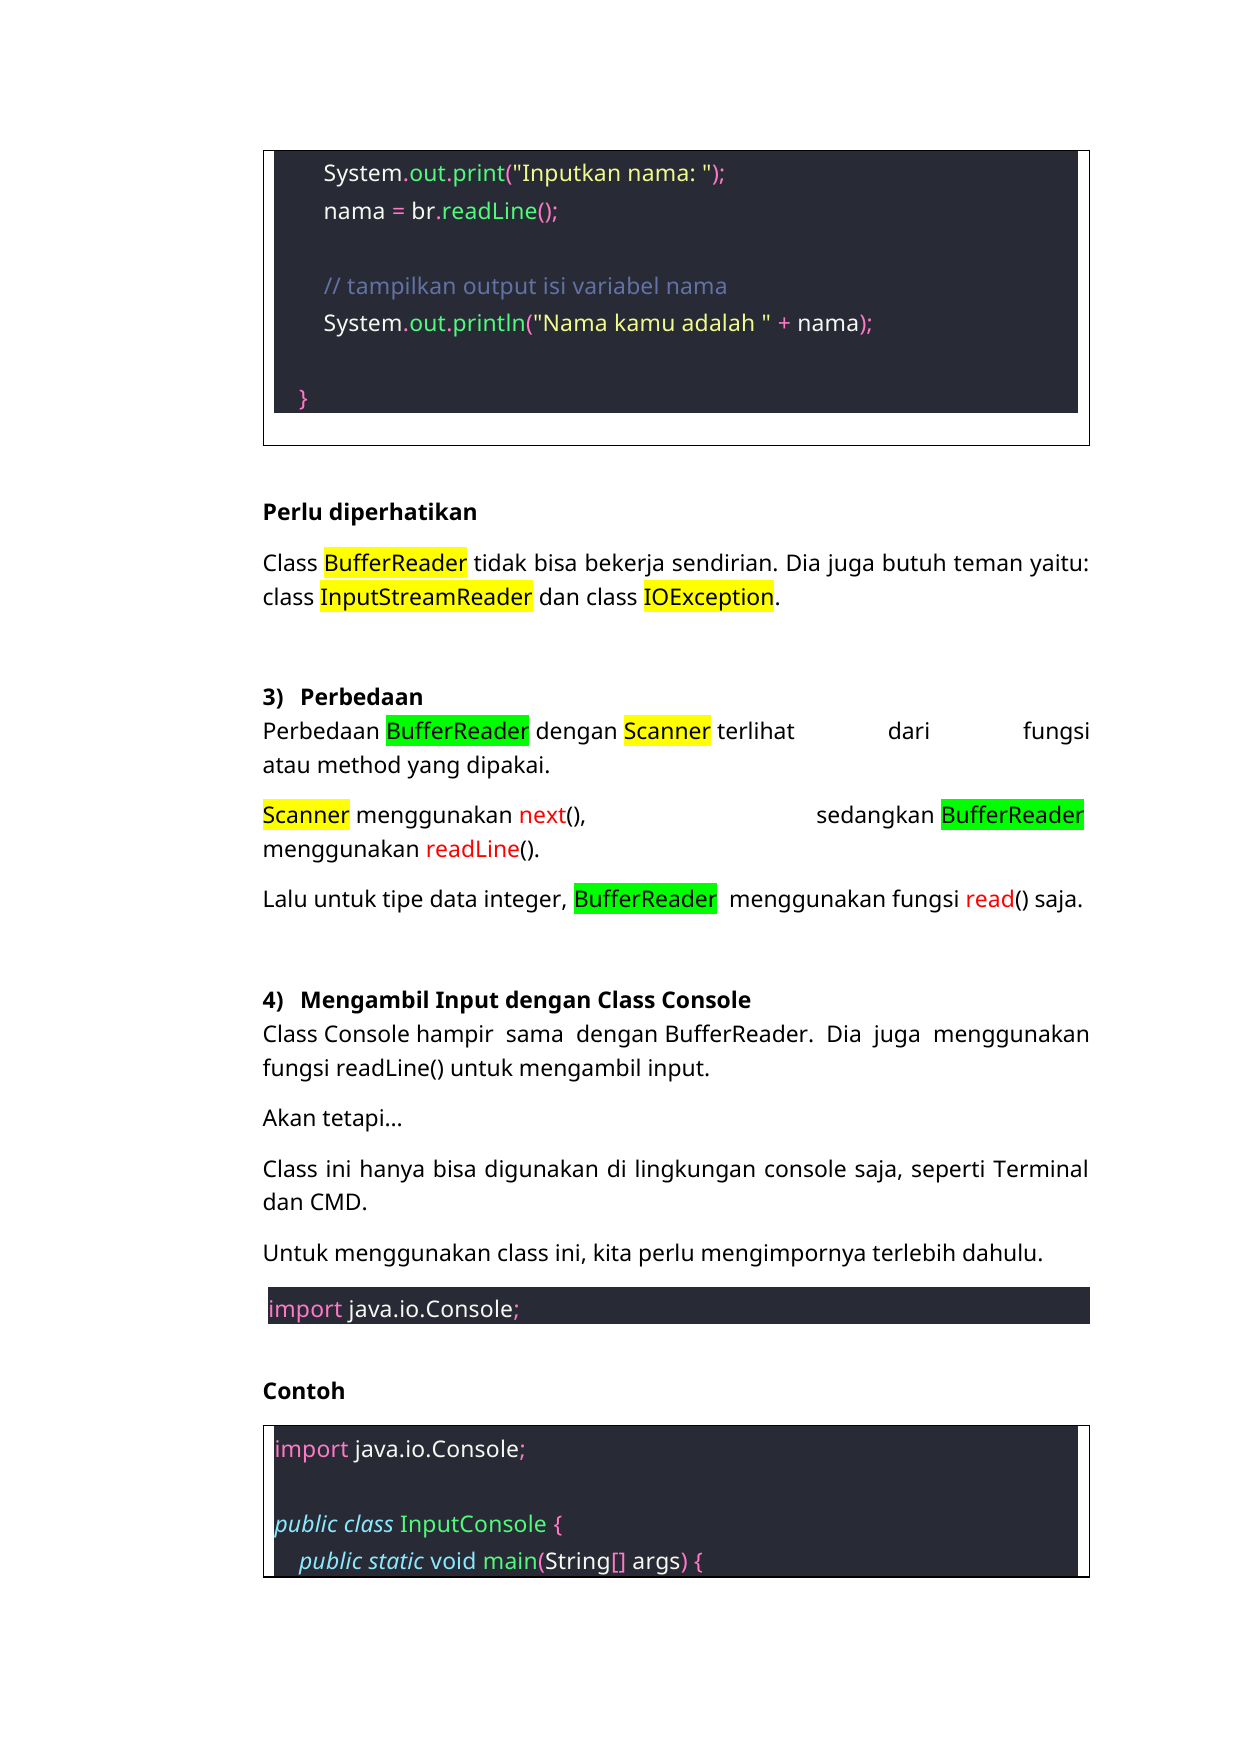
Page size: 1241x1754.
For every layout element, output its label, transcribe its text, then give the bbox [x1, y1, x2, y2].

text Lalu untuk tipe data integer, BufferReader menggunakan fungsi read() saja. [262, 883, 574, 914]
text Class Console hampir sama dengan BufferReader. Dia juga menggunakan fungsi readLine() untuk mengambil input. [262, 1018, 1090, 1083]
text import java.io.Console; [268, 1287, 1090, 1324]
text Scanner menggunakan next(), sedangkan BufferReader menggunakan readLine(). [262, 799, 1090, 864]
text Contoh [262, 1375, 1090, 1406]
text Untuk menggunakan class ini, kita perlu mengimpornya terlebih dahulu. [262, 1237, 1090, 1268]
text Lalu untuk tipe data integer, BufferReader menggunakan fungsi read() saja. [717, 883, 1090, 914]
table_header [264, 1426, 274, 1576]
subtitle Perbedaan [262, 681, 1090, 712]
text Class BufferReader tidak bisa bekerja sendirian. Dia juga butuh teman yaitu: class InputStreamReader dan class IOException. [262, 547, 1090, 612]
subtitle Mengambil Input dengan Class Console [262, 984, 1090, 1015]
text Class ini hanya bisa digunakan di lingkungan console saja, seperti Terminal dan CMD. [262, 1152, 1090, 1217]
text Akan tetapi… [262, 1102, 1090, 1133]
text Perlu diperhatikan [262, 496, 1090, 527]
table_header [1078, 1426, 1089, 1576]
text Perbedaan BufferReader dengan Scanner terlihat dari fungsi atau method yang dipakai. [262, 715, 1090, 780]
